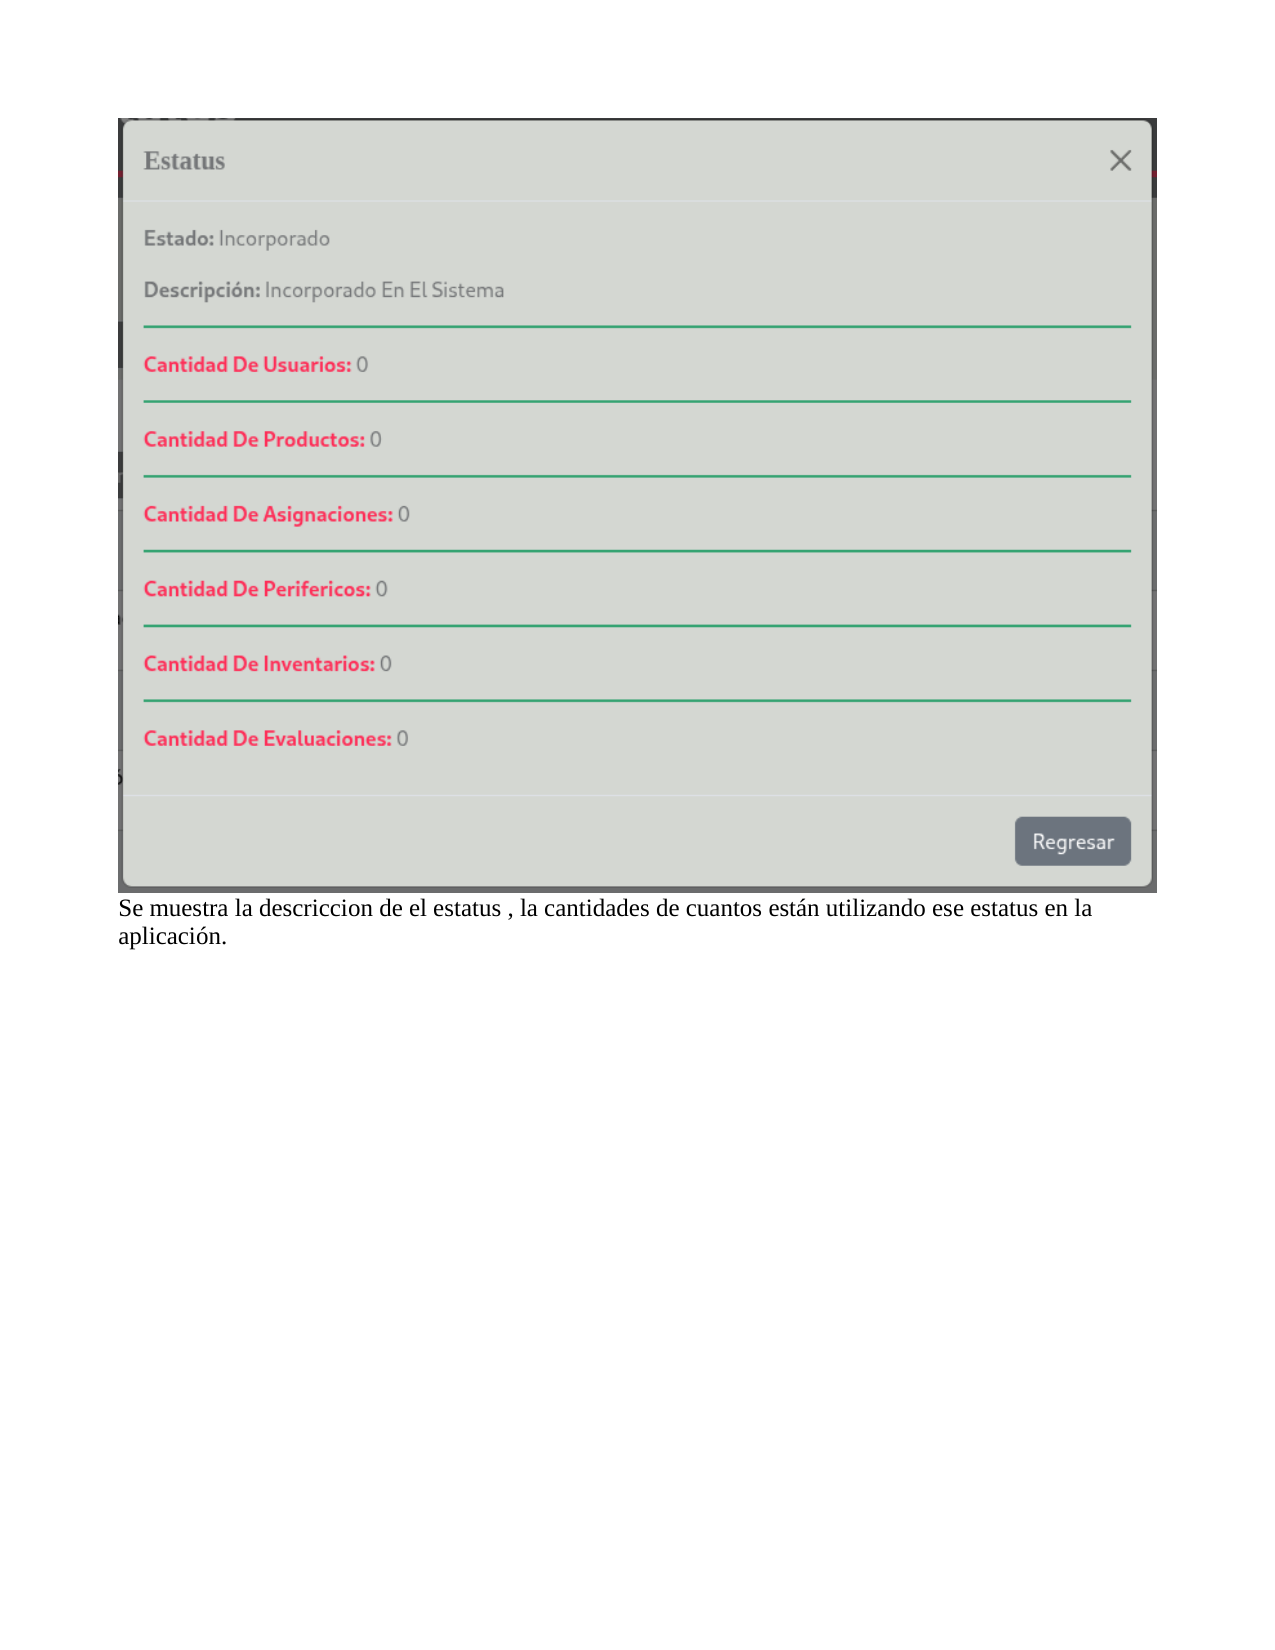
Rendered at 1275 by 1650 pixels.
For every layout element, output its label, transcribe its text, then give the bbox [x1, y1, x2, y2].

picture [118, 118, 1157, 893]
text Se muestra la descriccion de el estatus , la cantidades de cuantos están utilizando ese estatus en la aplicación. [118, 893, 1157, 950]
